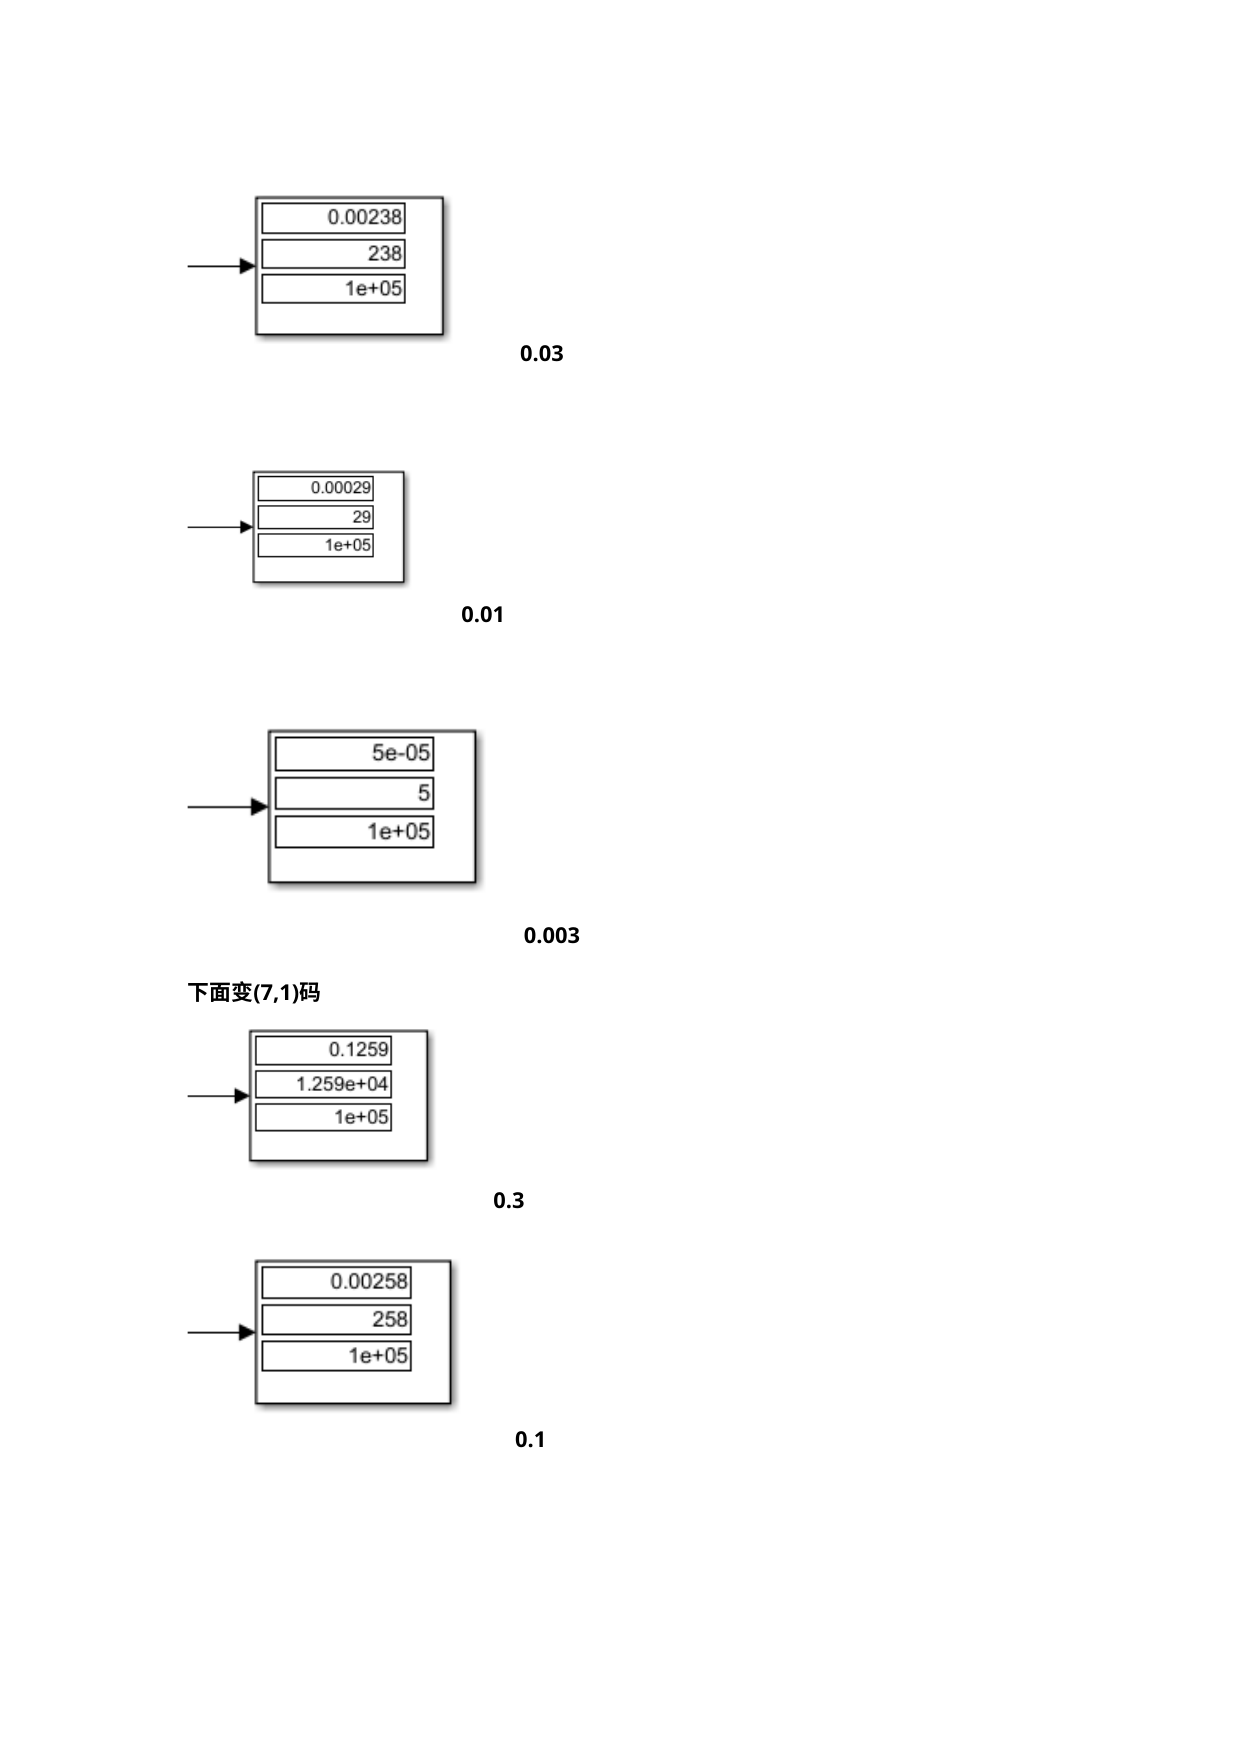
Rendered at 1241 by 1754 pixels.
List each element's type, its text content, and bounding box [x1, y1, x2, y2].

picture [187, 1007, 493, 1209]
picture [187, 649, 524, 944]
picture [187, 389, 462, 623]
picture [187, 162, 520, 362]
text 下面变(7,1)码 [187, 974, 1053, 1007]
picture [187, 1234, 515, 1448]
